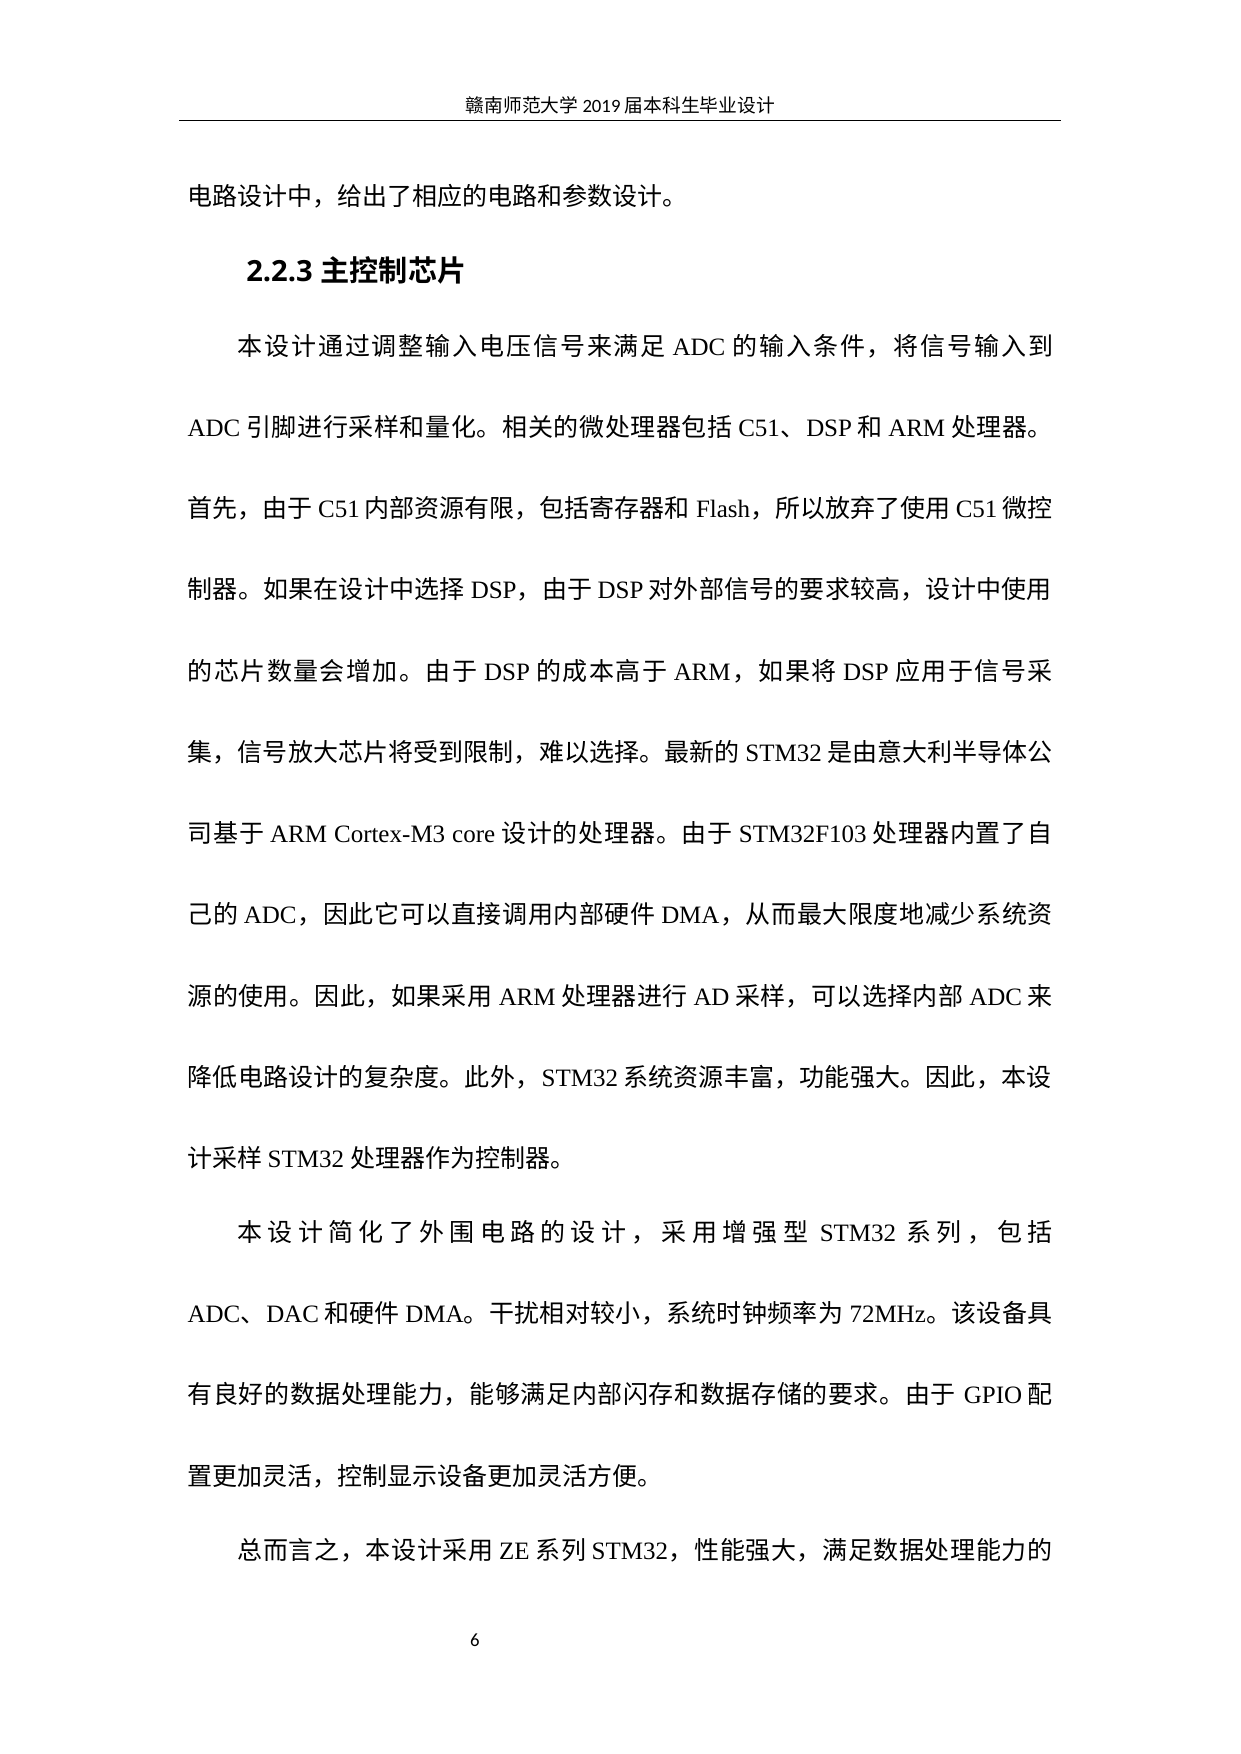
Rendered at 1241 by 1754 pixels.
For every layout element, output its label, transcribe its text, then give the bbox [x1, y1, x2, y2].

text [187, 1516, 1053, 1581]
text 本设计简化了外围电路的设计，采用增强型STM32系列，包括ADC、DAC和硬件DMA。干扰相对较小，系统时钟频率为72MHz。该设备具有良好的数据处理能力，能够满足内部闪存和数据存储的要求。由于GPIO配置更加灵活，控制显示设备更加灵活方便。 [187, 1198, 1053, 1507]
text 本设计通过调整输入电压信号来满足ADC的输入条件，将信号输入到ADC引脚进行采样和量化。相关的微处理器包括C51、DSP和ARM处理器。首先，由于C51内部资源有限，包括寄存器和Flash，所以放弃了使用C51微控制器。如果在设计中选择DSP，由于DSP对外部信号的要求较高，设计中使用的芯片数量会增加。由于DSP的成本高于ARM，如果将DSP应用于信号采集，信号放大芯片将受到限制，难以选择。最新的STM32是由意大利半导体公司基于ARM Cortex-M3 core设计的处理器。由于STM32F103处理器内置了自己的ADC，因此它可以直接调用内部硬件DMA，从而最大限度地减少系统资源的使用。因此，如果采用ARM处理器进行AD采样，可以选择内部ADC来降低电路设计的复杂度。此外，STM32系统资源丰富，功能强大。因此，本设计采样STM32 处理器作为控制器。 [187, 312, 1053, 1189]
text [187, 162, 1053, 227]
text 2.2.3 主控制芯片 [187, 236, 1053, 301]
